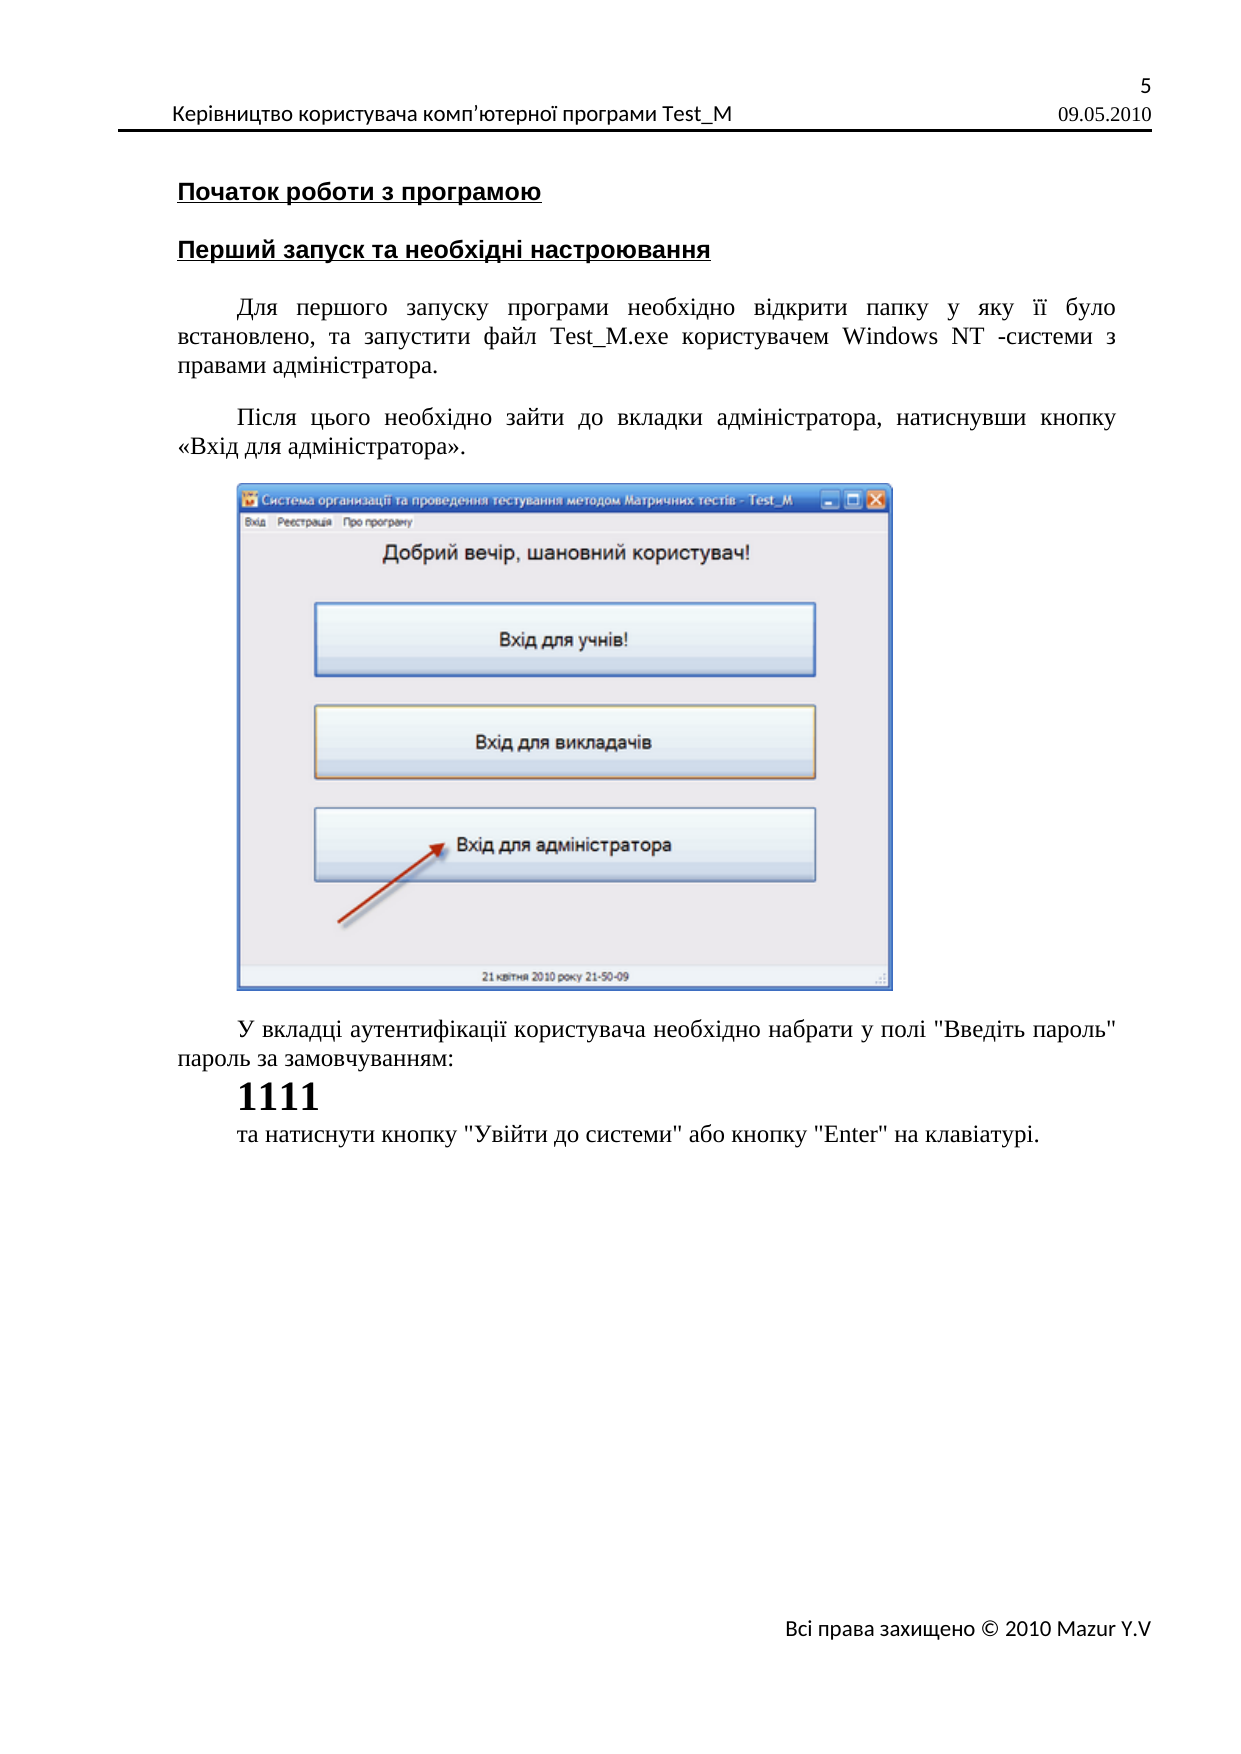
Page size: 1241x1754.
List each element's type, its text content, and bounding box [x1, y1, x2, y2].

picture [236, 483, 893, 991]
text та натиснути кнопку "Увійти до системи" або кнопку "Enter" на клавіатурі. [177, 1119, 1117, 1148]
text 1111 [177, 1072, 1117, 1119]
text У вкладці аутентифікації користувача необхідно набрати у полі "Введіть пароль" пароль за замовчуванням: [177, 1014, 1117, 1072]
text Для першого запуску програми необхідно відкрити папку у яку її було встановлено, та запустити файл Test_M.exe користувачем Windows NT -системи з правами адміністратора. [177, 292, 1117, 378]
subtitle Початок роботи з програмою [177, 177, 1152, 206]
subtitle Перший запуск та необхідні настроювання [177, 235, 1152, 263]
text Після цього необхідно зайти до вкладки адміністратора, натиснувши кнопку «Вхід для адміністратора». [177, 402, 1117, 460]
